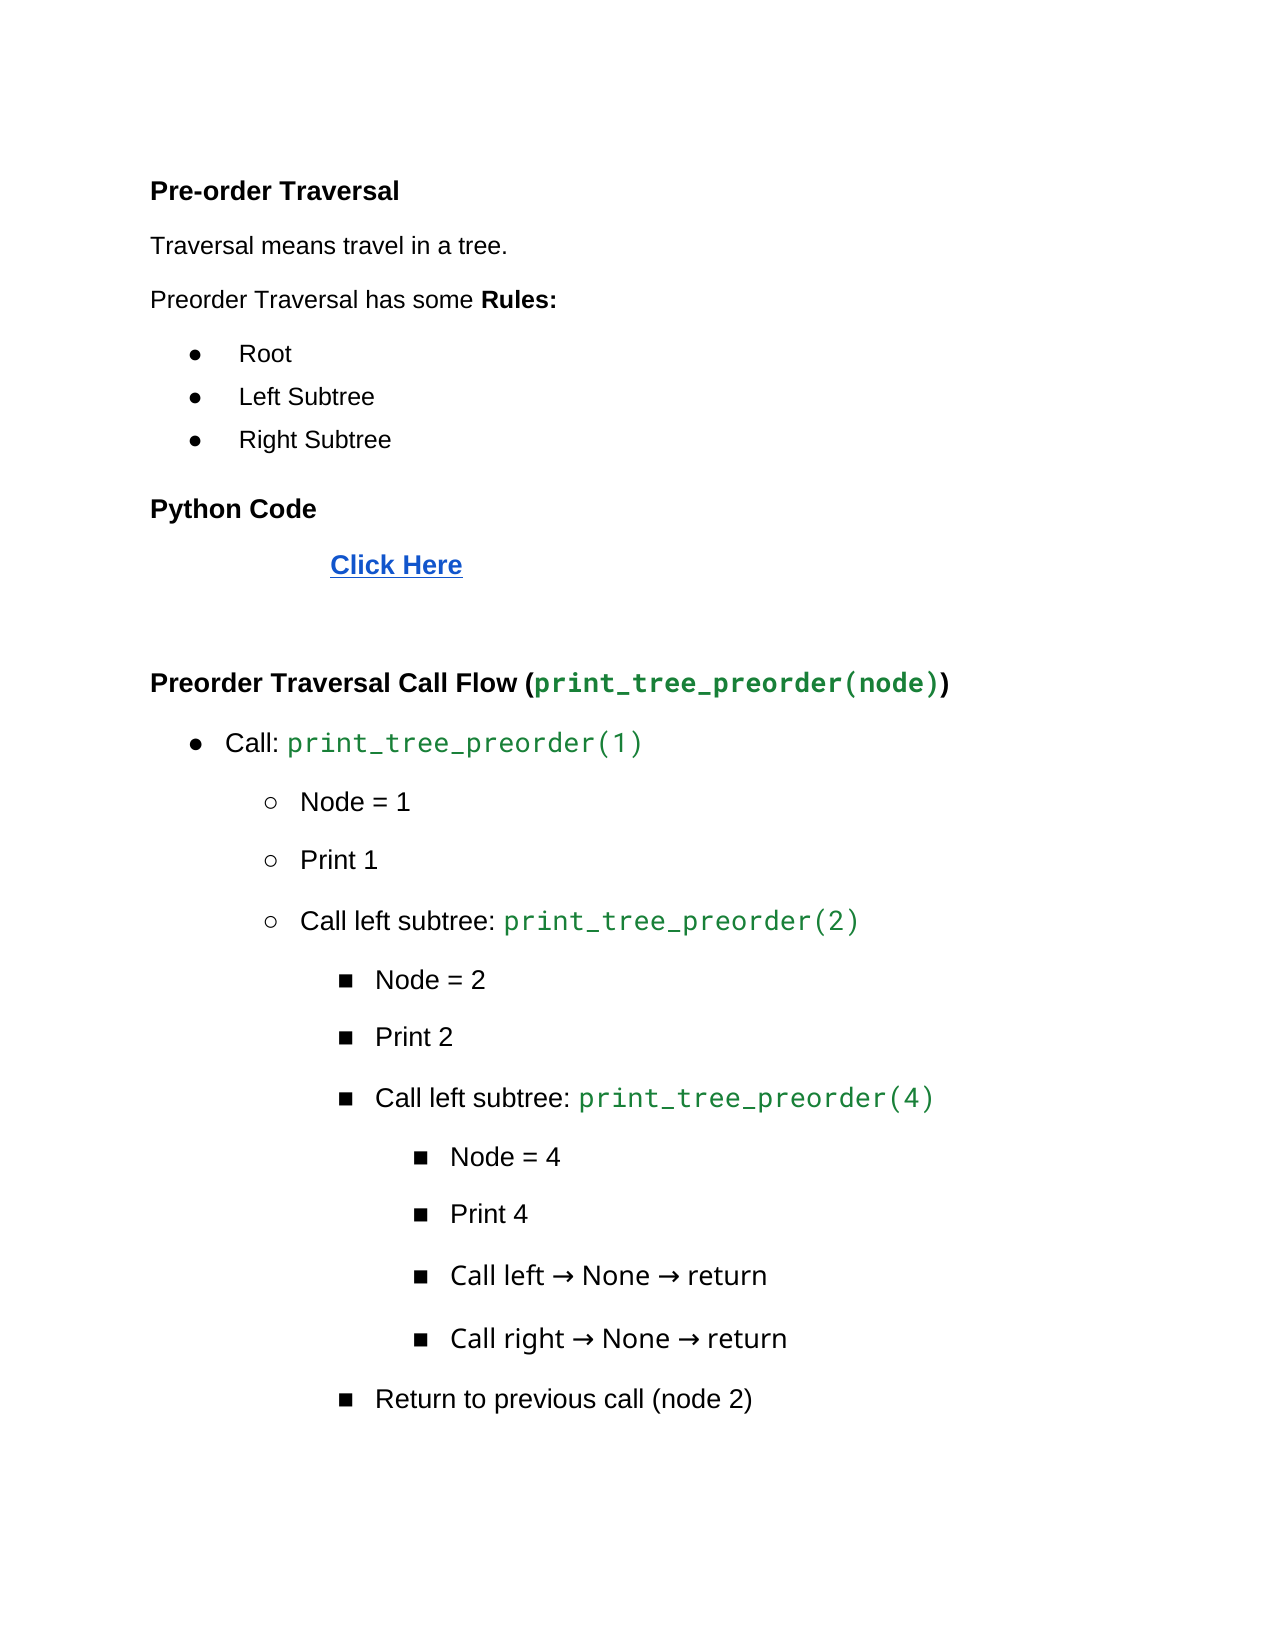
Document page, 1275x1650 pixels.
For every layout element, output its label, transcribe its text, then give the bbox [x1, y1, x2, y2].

list Call left subtree: print_tree_preorder(4) [337, 1079, 1125, 1141]
text Pre-order Traversal [150, 175, 1125, 206]
text Python Code [150, 493, 1125, 524]
text Traversal means travel in a tree. [150, 231, 1125, 260]
text Click Here [150, 549, 1125, 581]
list Print 4 [412, 1198, 1125, 1256]
list Node = 2 [337, 964, 1125, 1021]
list Root [187, 339, 1125, 367]
subtitle Preorder Traversal Call Flow (print_tree_preorder(node)) [150, 663, 1125, 699]
list Print 2 [337, 1021, 1125, 1079]
list Node = 4 [412, 1141, 1125, 1198]
list Call right → None → return [412, 1319, 1125, 1383]
list Print 1 [262, 844, 1125, 902]
list Call: print_tree_preorder(1) [187, 724, 1125, 786]
list Node = 1 [262, 786, 1125, 844]
text Preorder Traversal has some Rules: [150, 285, 1125, 314]
list Call left → None → return [412, 1256, 1125, 1319]
list Left Subtree [187, 382, 1125, 411]
list Right Subtree [187, 425, 1125, 454]
list Return to previous call (node 2) [337, 1383, 1125, 1440]
list Call left subtree: print_tree_preorder(2) [262, 902, 1125, 964]
